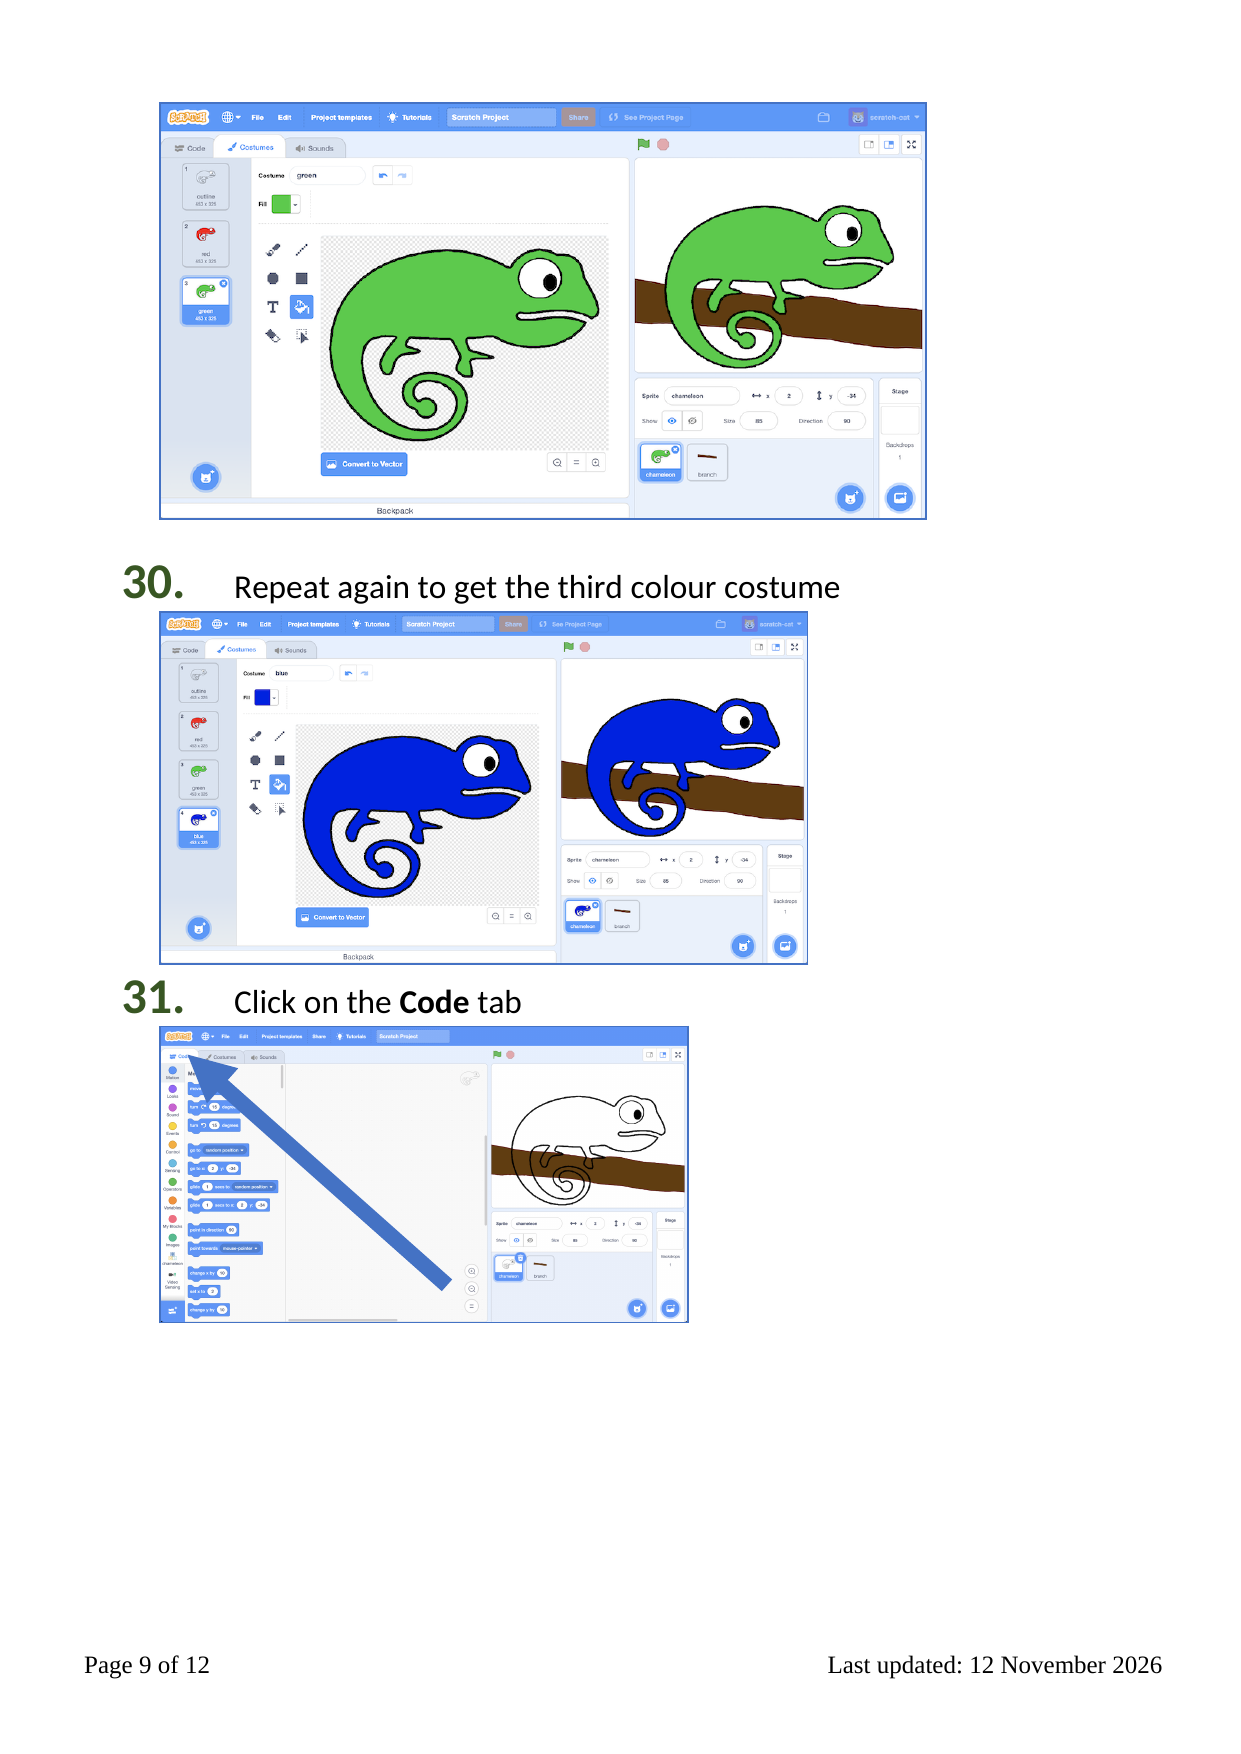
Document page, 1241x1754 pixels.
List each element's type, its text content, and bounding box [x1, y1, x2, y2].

picture [161, 1027, 687, 1322]
picture [161, 613, 807, 963]
picture [161, 104, 925, 518]
